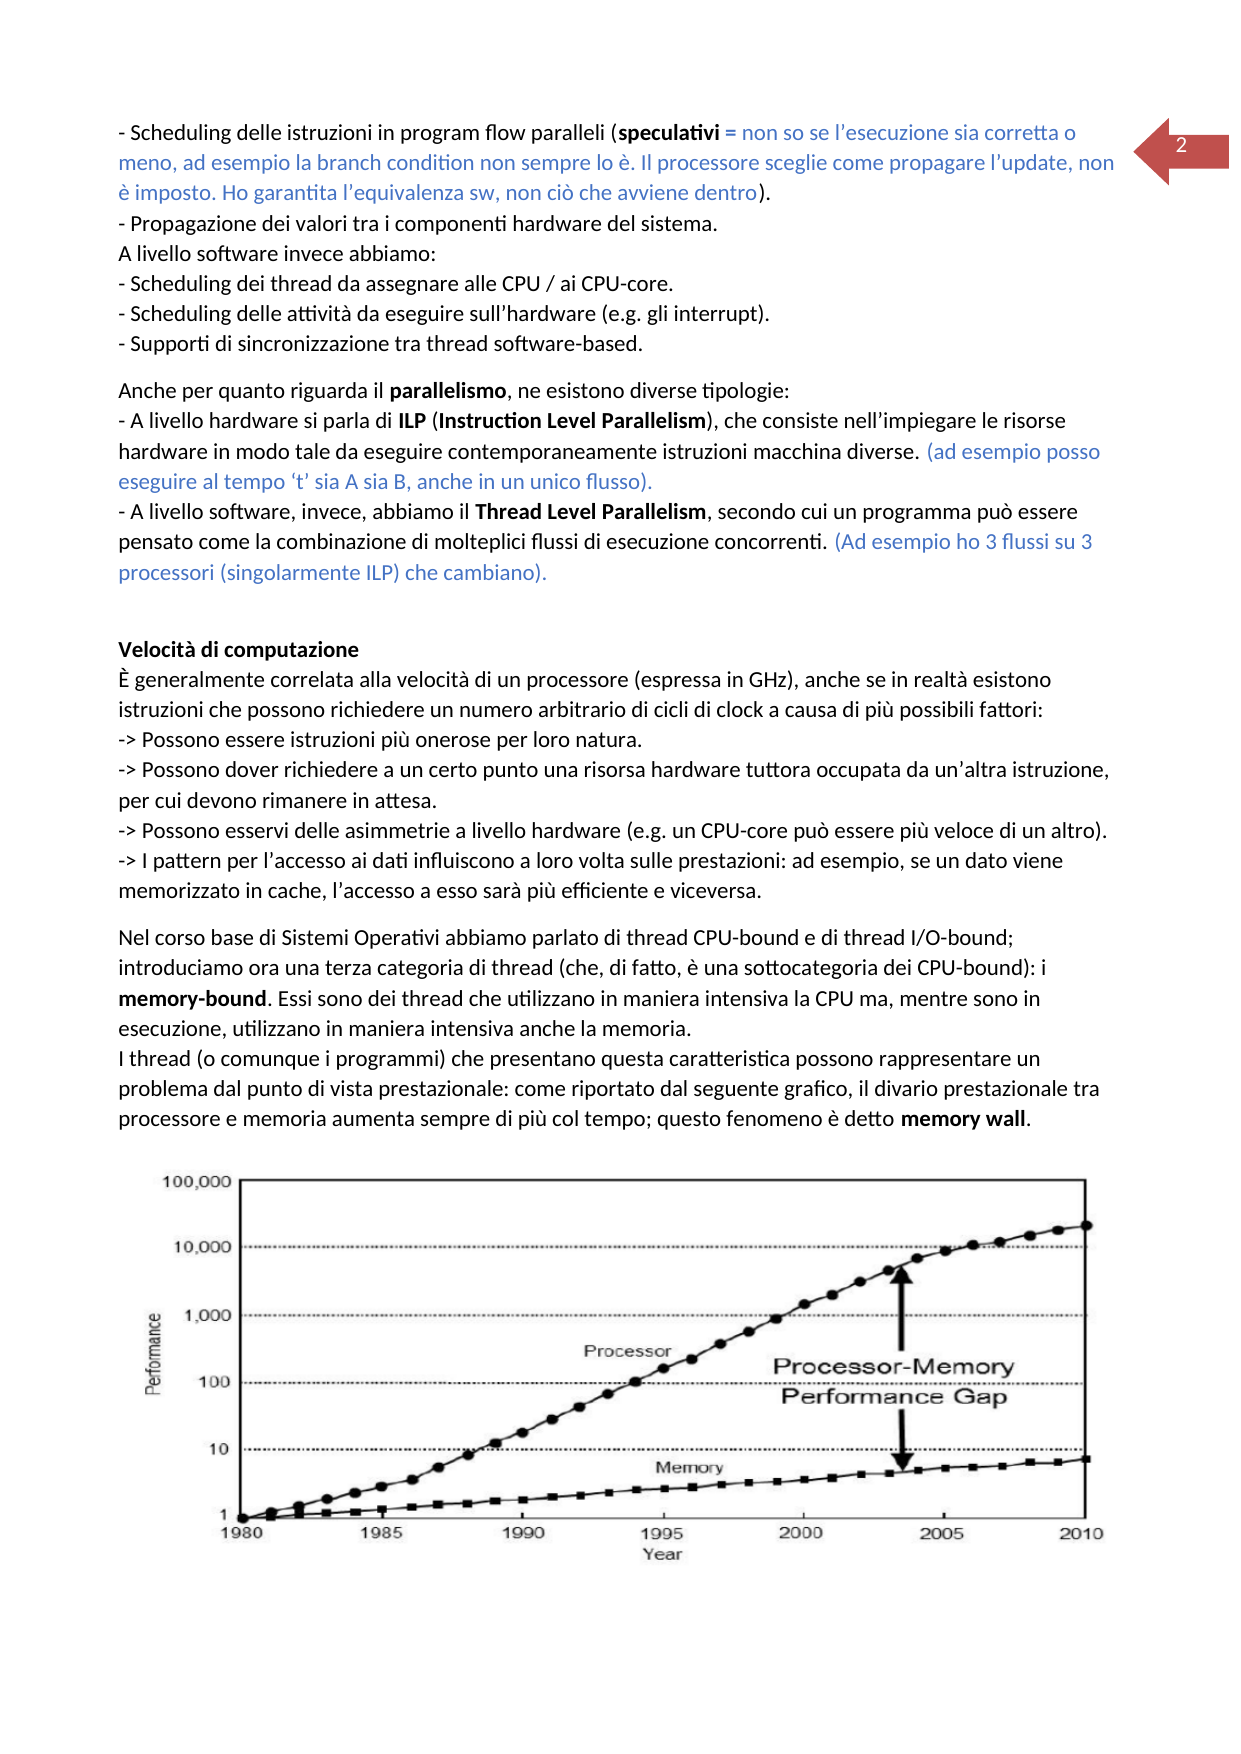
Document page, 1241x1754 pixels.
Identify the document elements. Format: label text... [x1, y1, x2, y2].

picture [118, 1151, 1123, 1575]
text Anche per quanto riguarda il parallelismo, ne esistono diverse tipologie: - A livello hardware si parla di ILP (Instruction Level Parallelism), che consiste nell’impiegare le risorse hardware in modo tale da eseguire contemporaneamente istruzioni macchina diverse. (ad esempio posso eseguire al tempo ‘t’ sia A sia B, anche in un unico flusso). - A livello software, invece, abbiamo il Thread Level Parallelism, secondo cui un programma può essere pensato come la combinazione di molteplici flussi di esecuzione concorrenti. (Ad esempio ho 3 flussi su 3 processori (singolarmente ILP) che cambiano). [118, 376, 1122, 586]
text Velocità di computazione È generalmente correlata alla velocità di un processore (espressa in GHz), anche se in realtà esistono istruzioni che possono richiedere un numero arbitrario di cicli di clock a causa di più possibili fattori: -> Possono essere istruzioni più onerose per loro natura. -> Possono dover richiedere a un certo punto una risorsa hardware tuttora occupata da un’altra istruzione, per cui devono rimanere in attesa. -> Possono esservi delle asimmetrie a livello hardware (e.g. un CPU-core può essere più veloce di un altro). -> I pattern per l’accesso ai dati influiscono a loro volta sulle prestazioni: ad esempio, se un dato viene memorizzato in cache, l’accesso a esso sarà più efficiente e viceversa. [118, 604, 1122, 904]
text Nel corso base di Sistemi Operativi abbiamo parlato di thread CPU-bound e di thread I/O-bound; introduciamo ora una terza categoria di thread (che, di fatto, è una sottocategoria dei CPU-bound): i memory-bound. Essi sono dei thread che utilizzano in maniera intensiva la CPU ma, mentre sono in esecuzione, utilizzano in maniera intensiva anche la memoria. I thread (o comunque i programmi) che presentano questa caratteristica possono rappresentare un problema dal punto di vista prestazionale: come riportato dal seguente grafico, il divario prestazionale tra processore e memoria aumenta sempre di più col tempo; questo fenomeno è detto memory wall. [118, 923, 1122, 1133]
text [118, 118, 1122, 358]
